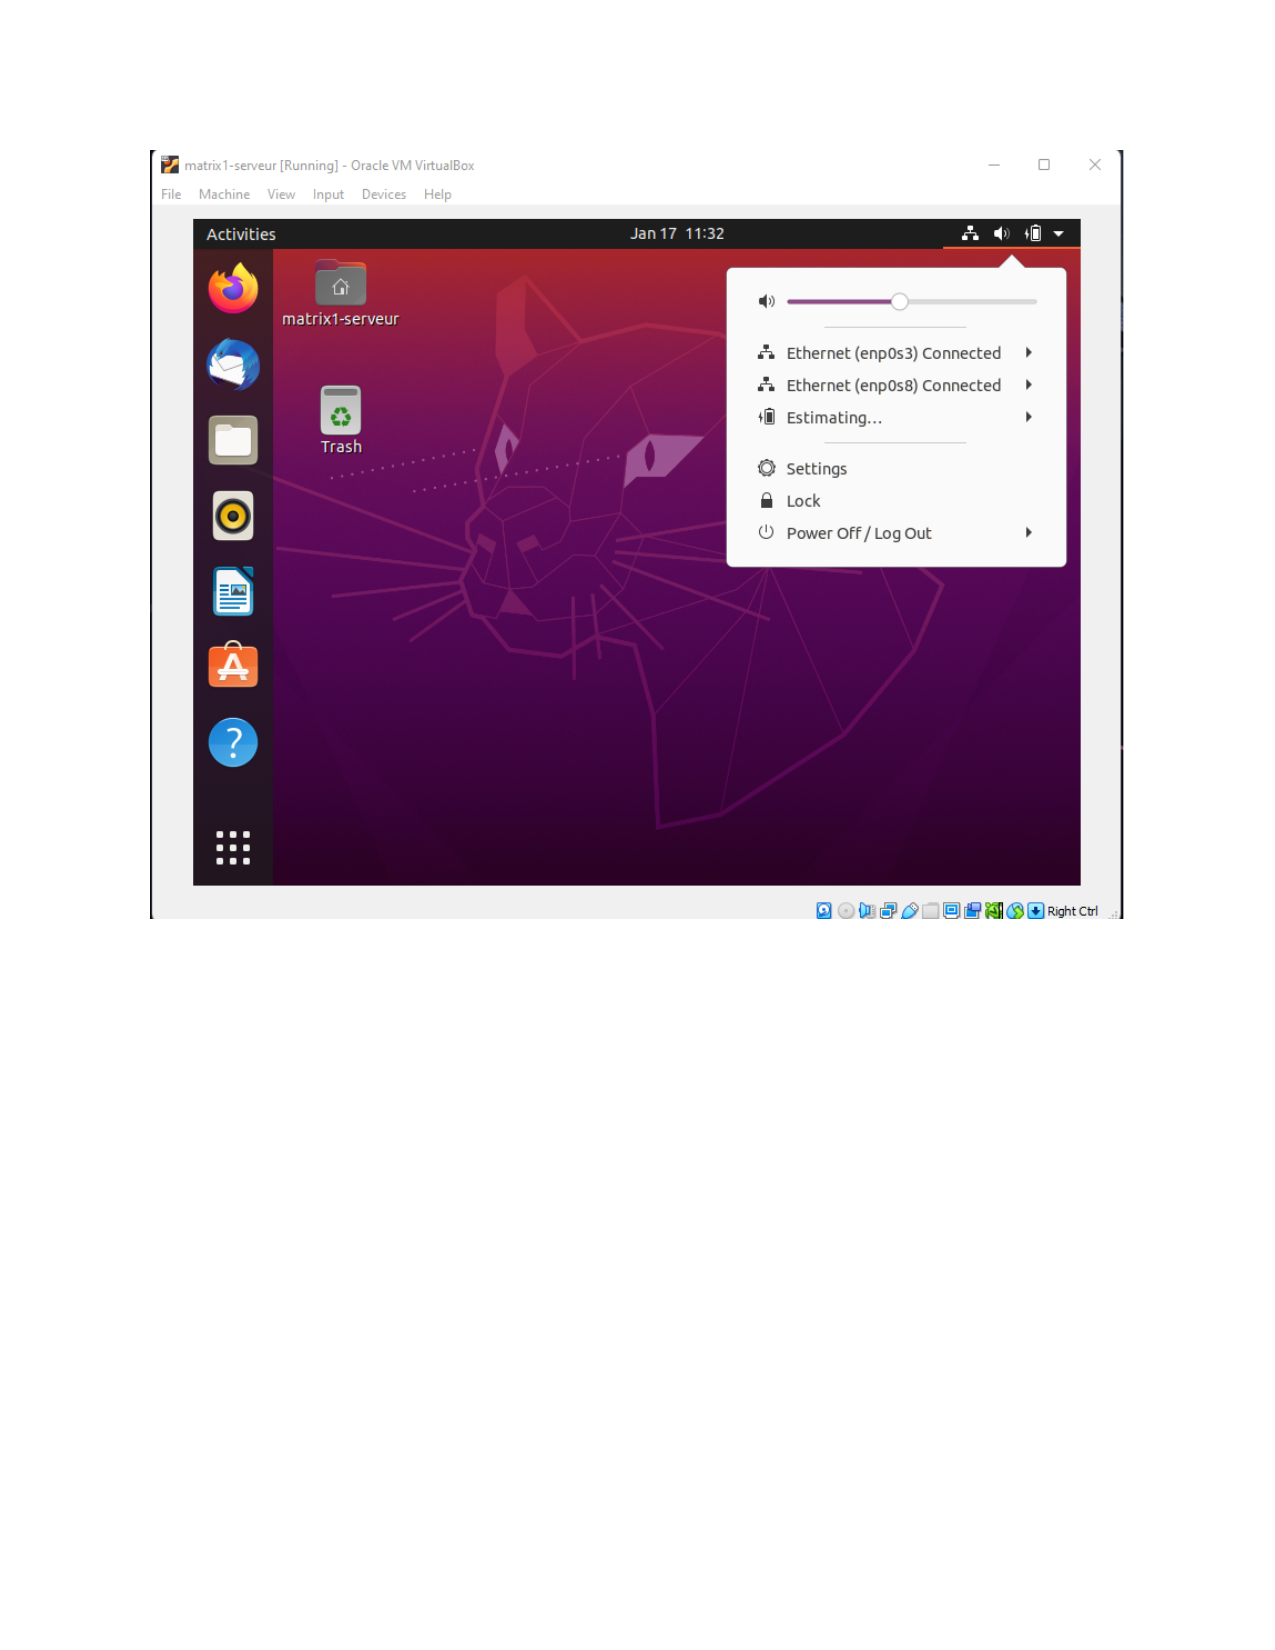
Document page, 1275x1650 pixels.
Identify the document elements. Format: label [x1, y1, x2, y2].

picture [150, 150, 1124, 919]
